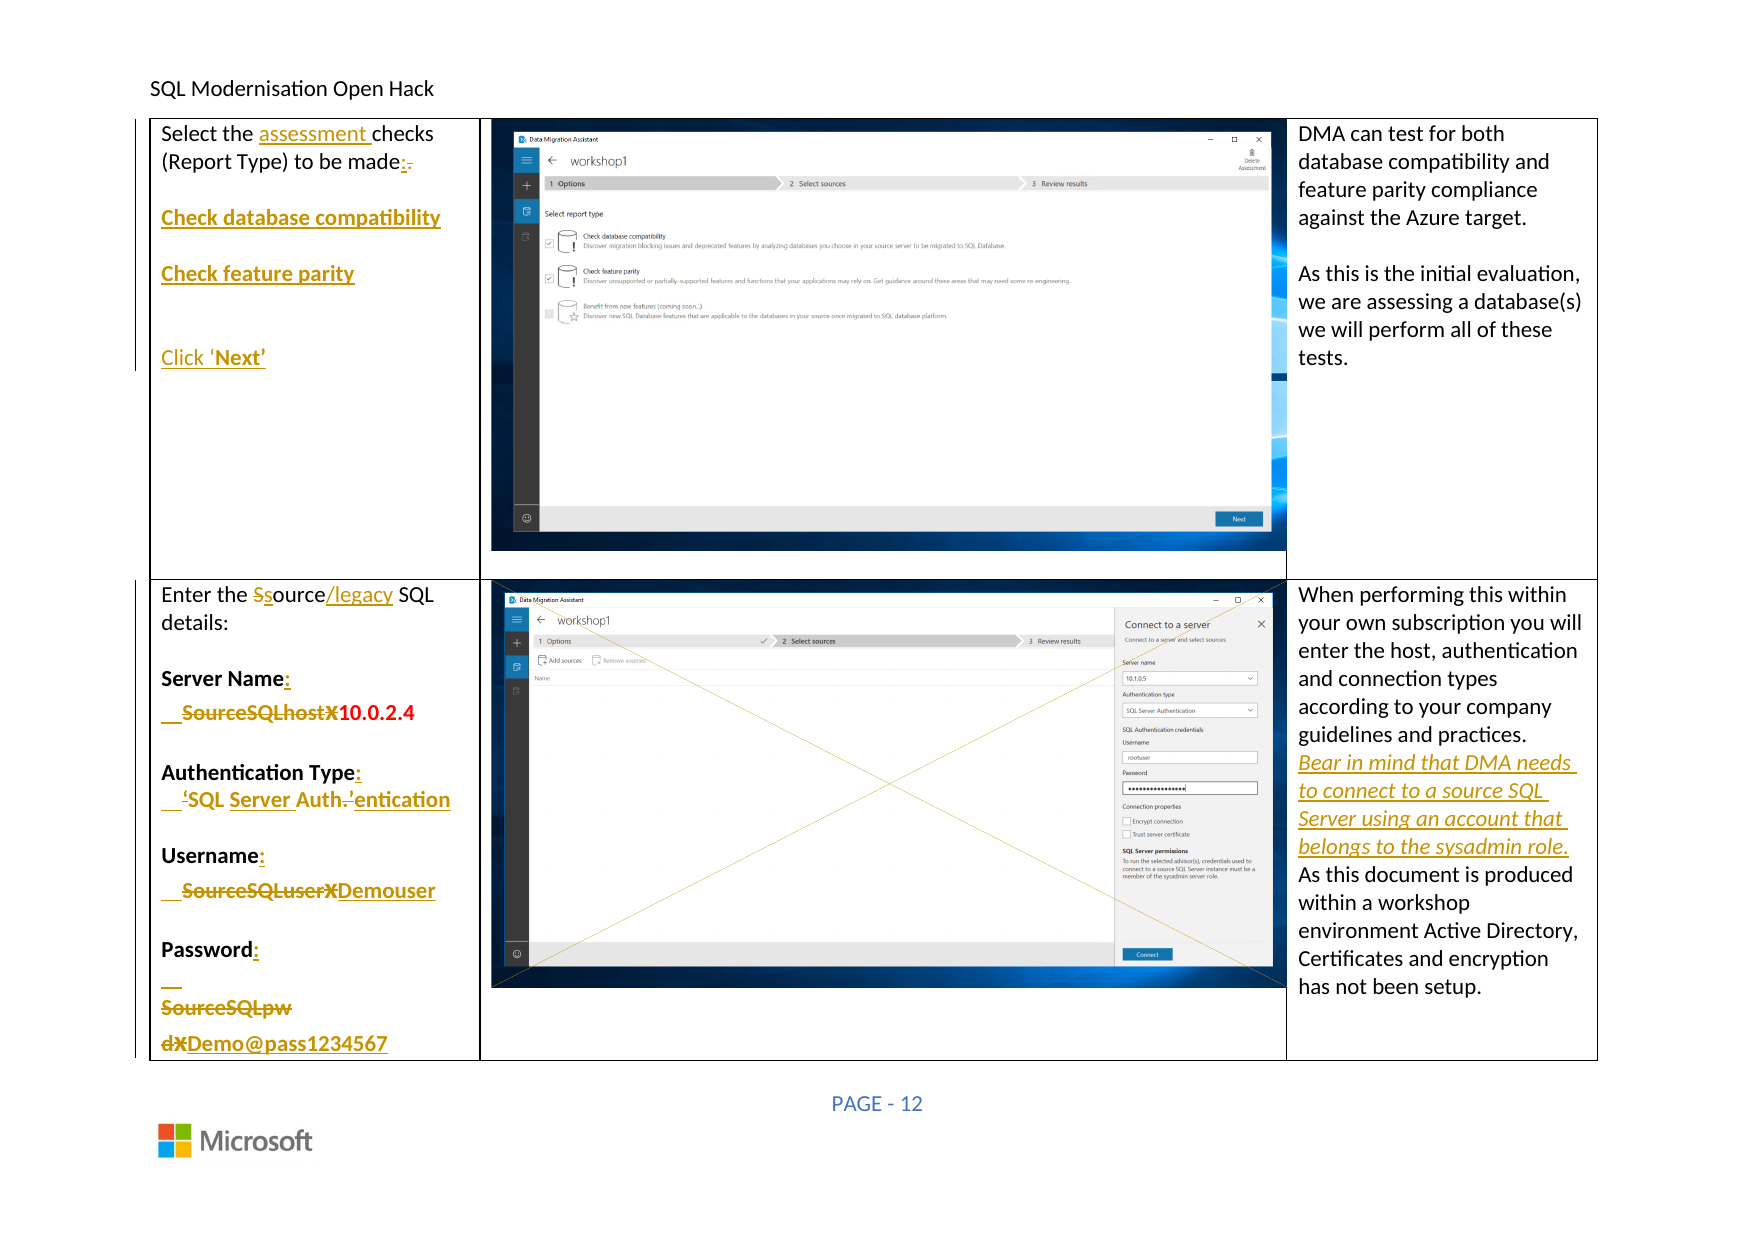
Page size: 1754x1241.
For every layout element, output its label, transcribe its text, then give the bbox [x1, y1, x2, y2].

picture [493, 785, 1286, 988]
table_cell Enter the ource SQL details: Server Name 10.0.2.4 Authentication Type SQL Auth Username Password [151, 580, 479, 1059]
table_cell DMA can test for both database compatibility and feature parity compliance against the Azure target. As this is the initial evaluation, we are assessing a database(s) we will perform all of these tests. [1287, 119, 1597, 579]
table_cell [481, 580, 1286, 1059]
table_cell [481, 119, 1286, 579]
table_cell Select the checks (Report Type) to be made [151, 119, 479, 579]
picture [491, 119, 1287, 551]
picture [150, 1117, 321, 1167]
picture [491, 581, 887, 986]
picture [892, 582, 1287, 986]
picture [494, 580, 1286, 783]
